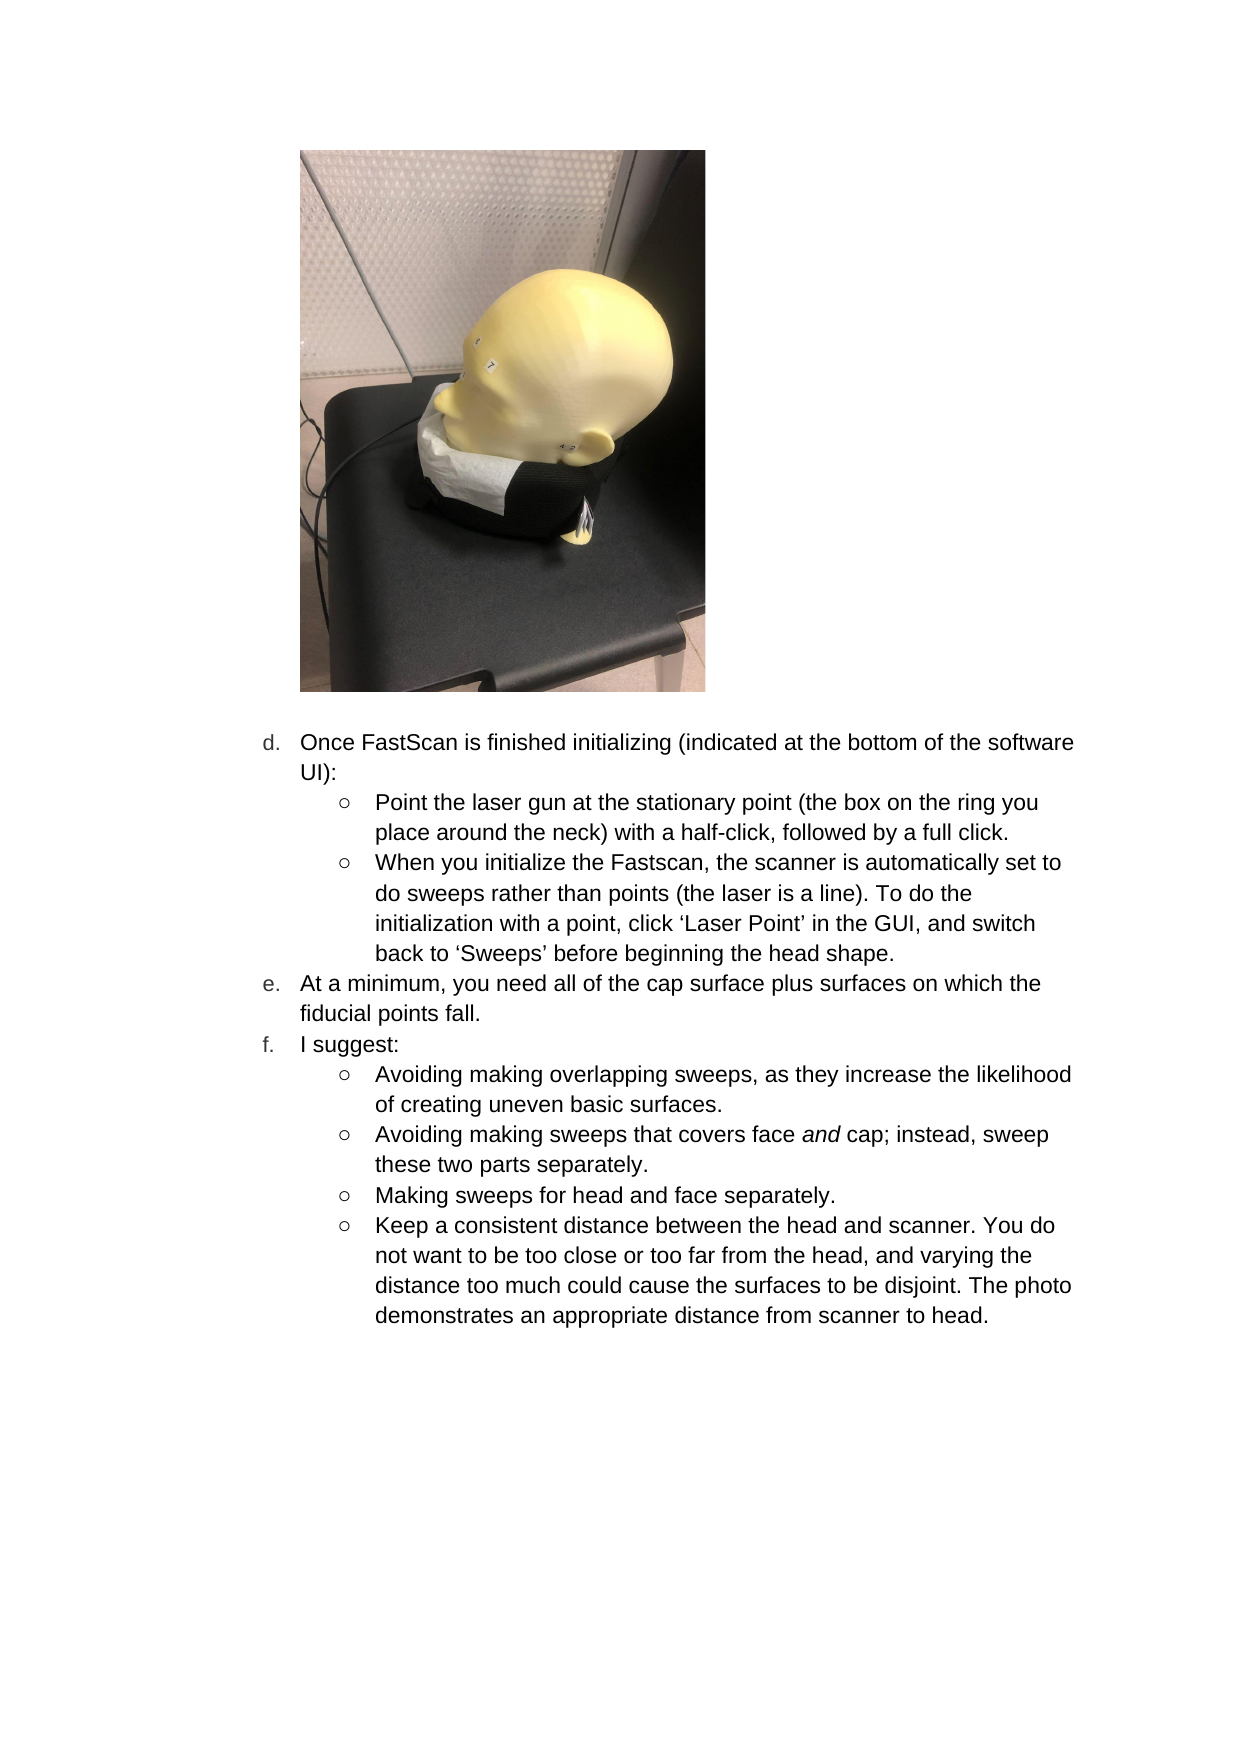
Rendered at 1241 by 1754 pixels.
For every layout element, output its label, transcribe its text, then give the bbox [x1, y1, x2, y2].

picture [300, 150, 706, 692]
list Making sweeps for head and face separately. [337, 1182, 1090, 1208]
list Avoiding making overlapping sweeps, as they increase the likelihood of creating uneven basic surfaces. [337, 1061, 1090, 1117]
list At a minimum, you need all of the cap surface plus surfaces on which the fiducial points fall. [262, 970, 1090, 1027]
list When you initialize the Fastscan, the scanner is automatically set to do sweeps rather than points (the laser is a line). To do the initialization with a point, click ‘Laser Point’ in the GUI, and switch back to ‘Sweeps’ before beginning the head shape. [337, 849, 1090, 966]
list Keep a consistent distance between the head and scanner. You do not want to be too close or too far from the head, and varying the distance too much could cause the surfaces to be disjoint. The photo demonstrates an appropriate distance from scanner to head. [337, 1212, 1090, 1329]
list Once FastScan is finished initializing (indicated at the bottom of the software UI): [262, 728, 1090, 785]
list I suggest: [262, 1031, 1090, 1057]
list Point the laser gun at the stationary point (the box on the ring you place around the neck) with a half-click, followed by a full click. [337, 789, 1090, 845]
list Avoiding making sweeps that covers face and cap; instead, sweep these two parts separately. [337, 1121, 1090, 1178]
